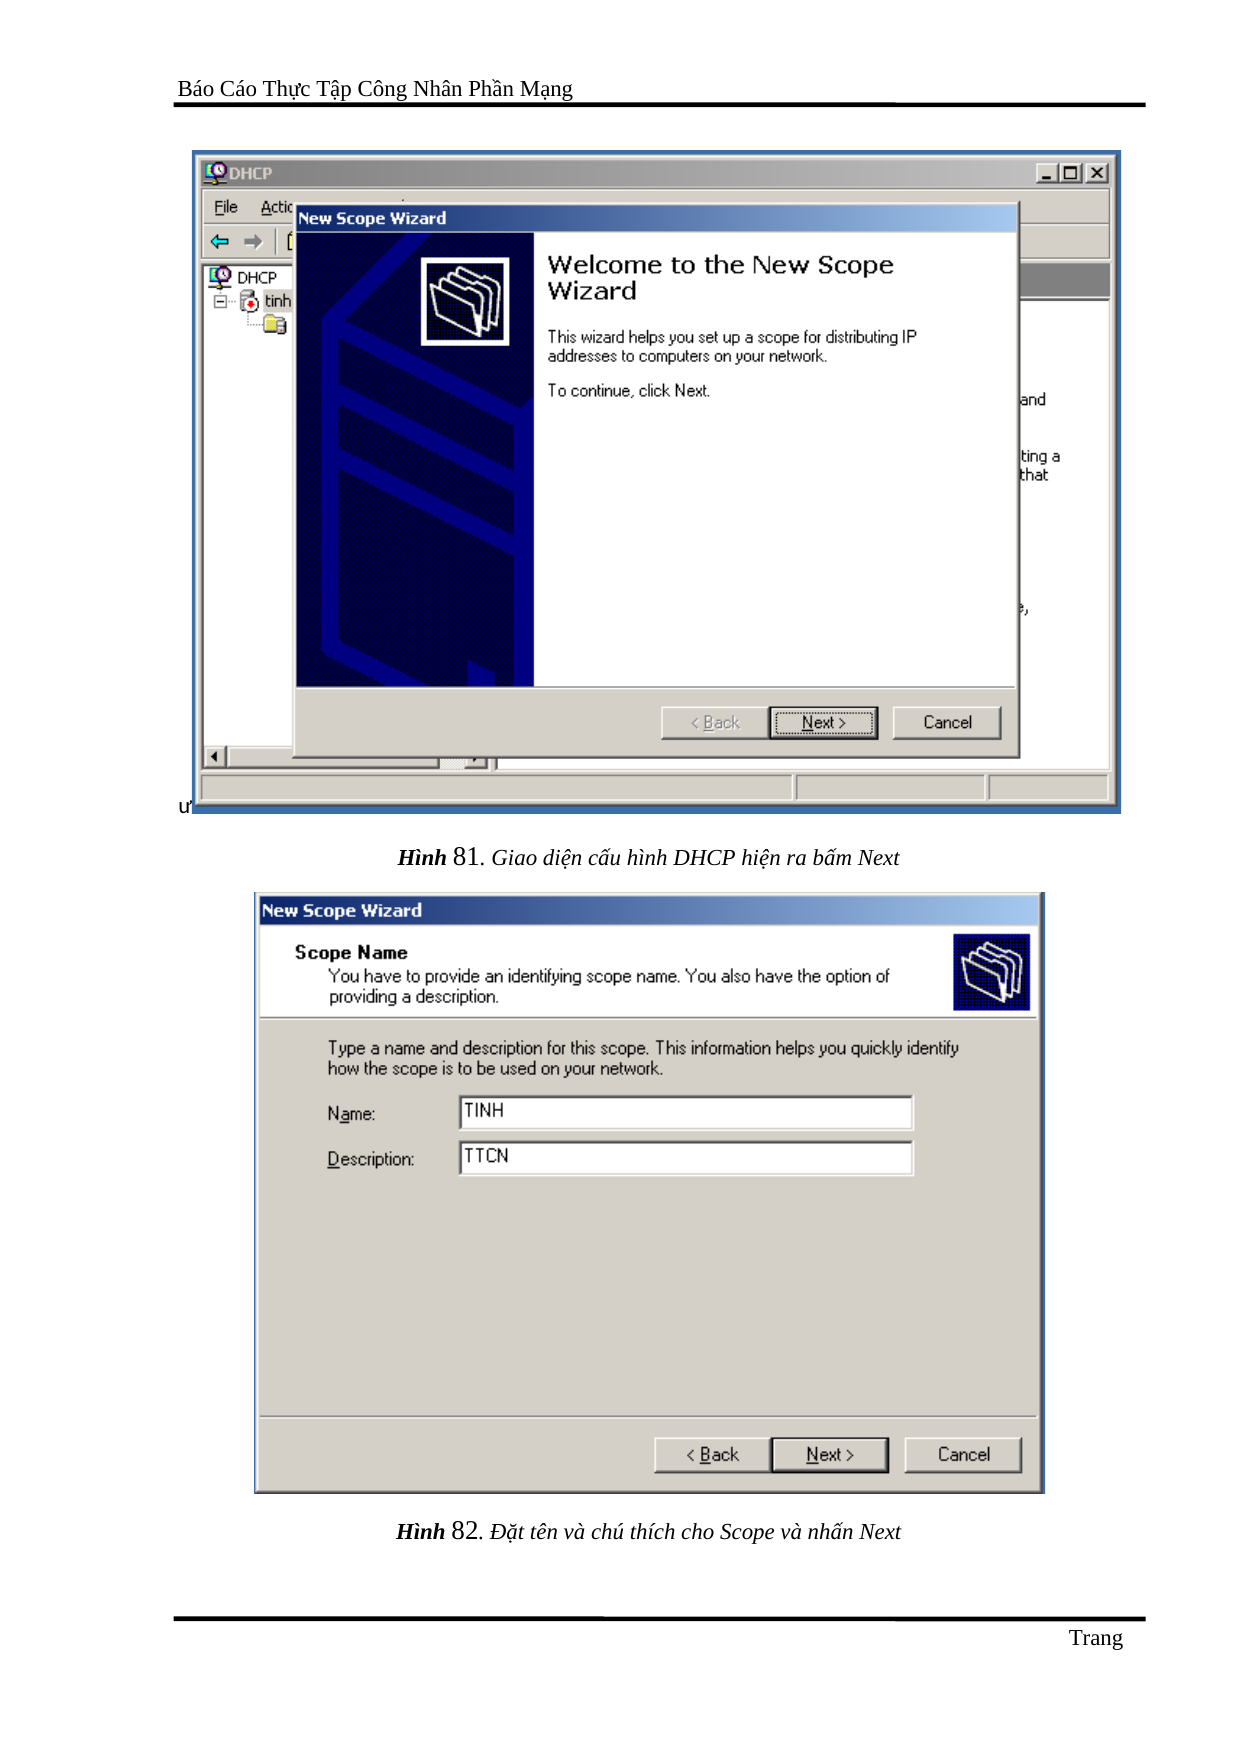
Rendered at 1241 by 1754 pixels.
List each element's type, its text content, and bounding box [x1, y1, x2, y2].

text Hình 81. Giao diện cấu hình DHCP hiện ra bấm Next [177, 840, 1122, 871]
picture [254, 892, 1046, 1494]
text Hình 82. Đặt tên và chú thích cho Scope và nhấn Next [177, 1514, 1122, 1546]
picture [191, 150, 1122, 814]
